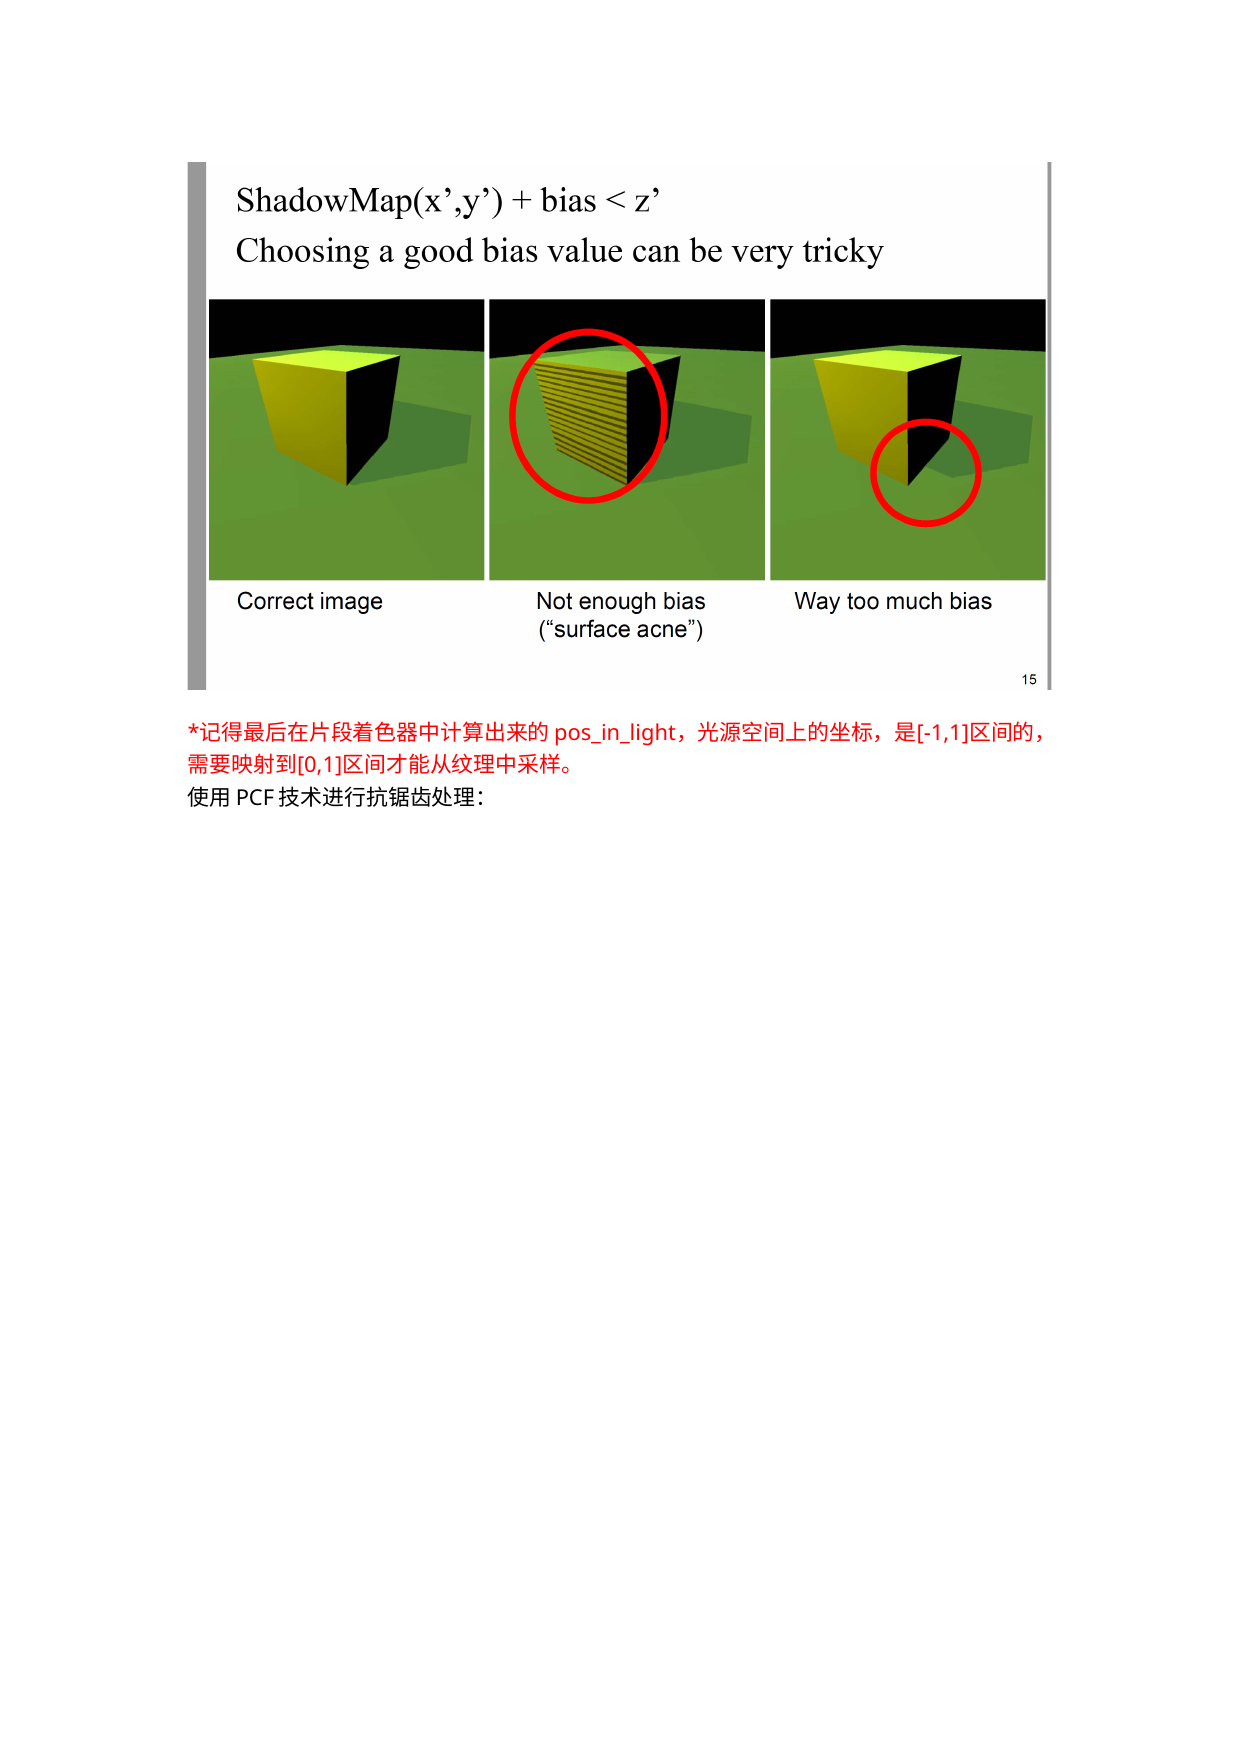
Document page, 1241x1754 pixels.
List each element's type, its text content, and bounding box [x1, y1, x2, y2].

text *记得最后在片段着色器中计算出来的pos_in_light，光源空间上的坐标，是[-1,1]区间的，需要映射到[0,1]区间才能从纹理中采样。 [187, 714, 1053, 779]
picture [187, 162, 1052, 690]
text 使用PCF技术进行抗锯齿处理： [187, 779, 1053, 812]
